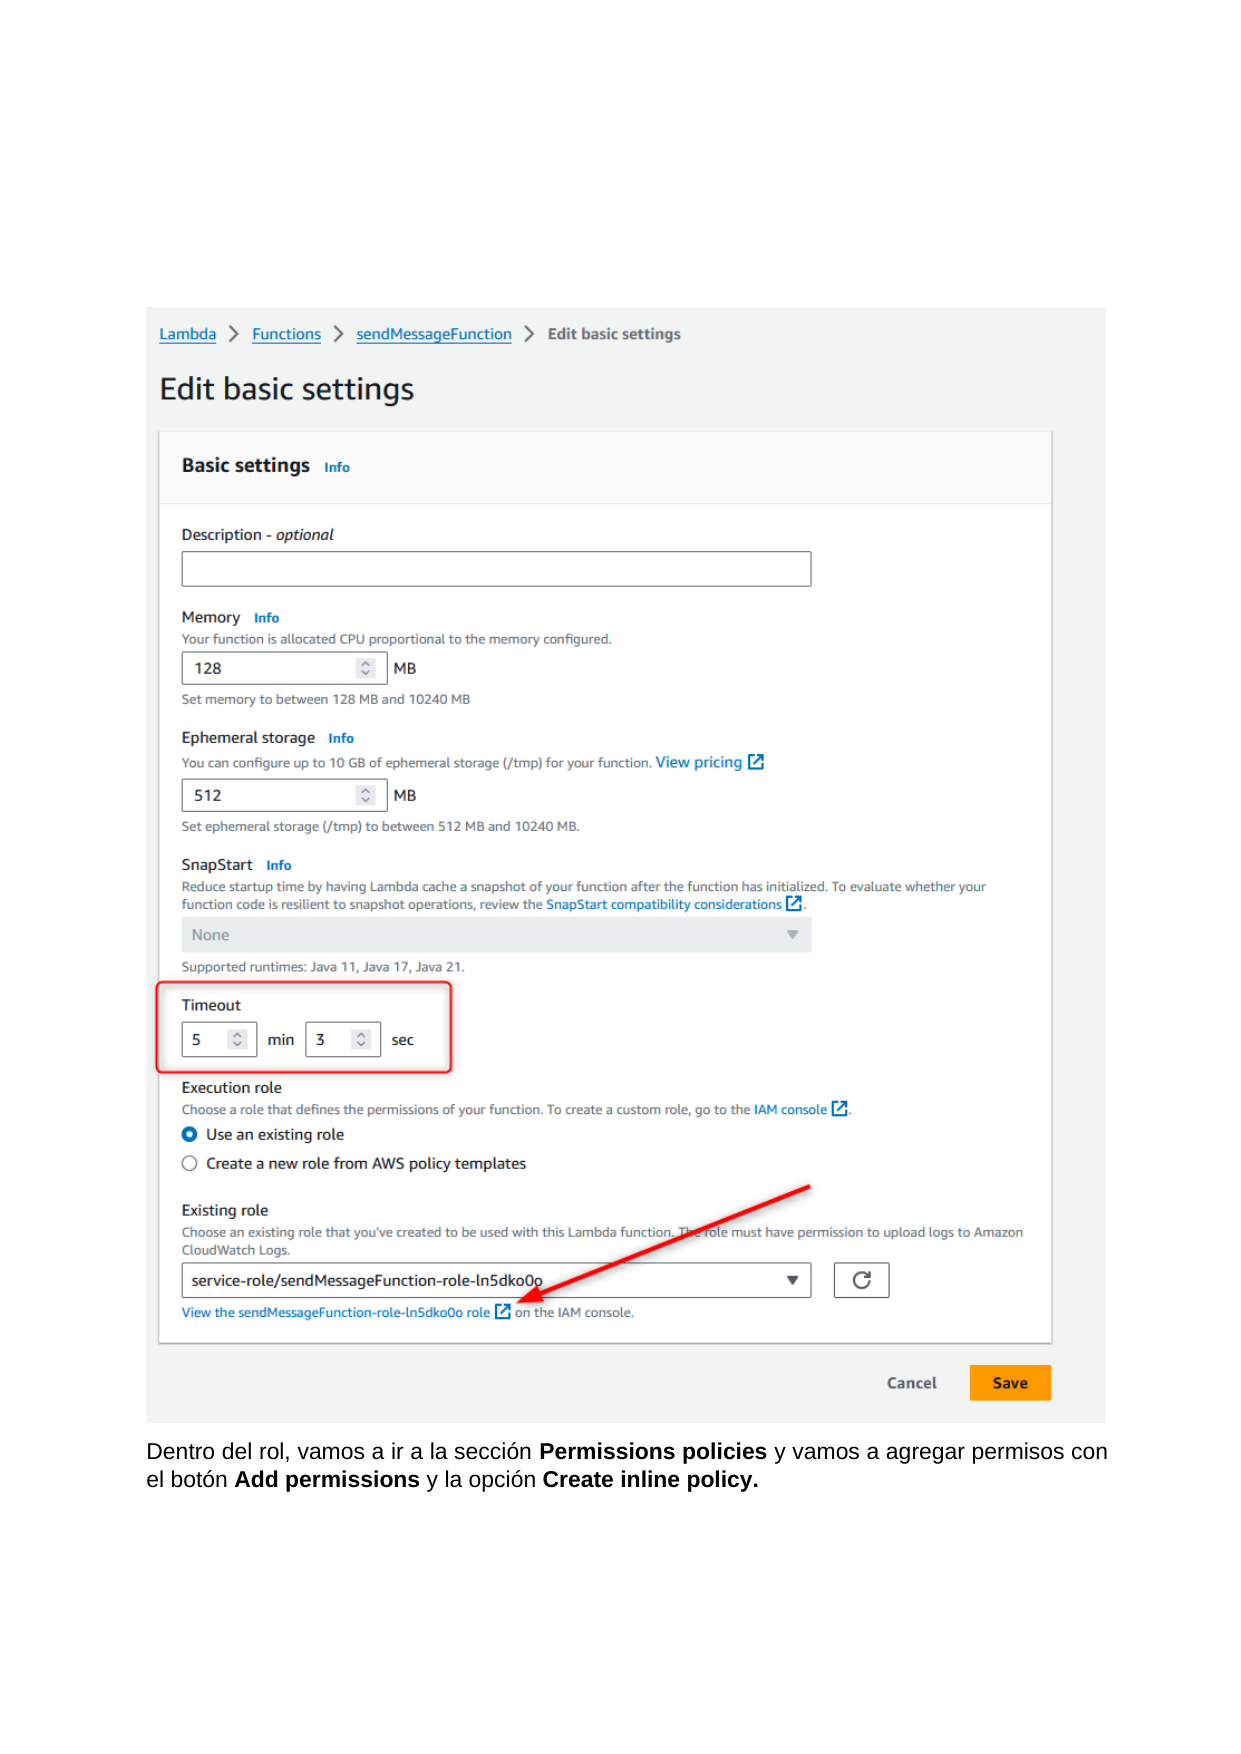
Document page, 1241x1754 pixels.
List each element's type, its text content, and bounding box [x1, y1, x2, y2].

picture [146, 307, 1106, 1423]
text Dentro del rol, vamos a ir a la sección Permissions policies y vamos a agregar permisos con el botón Add permissions y la opción Create inline policy. [146, 1438, 1108, 1493]
